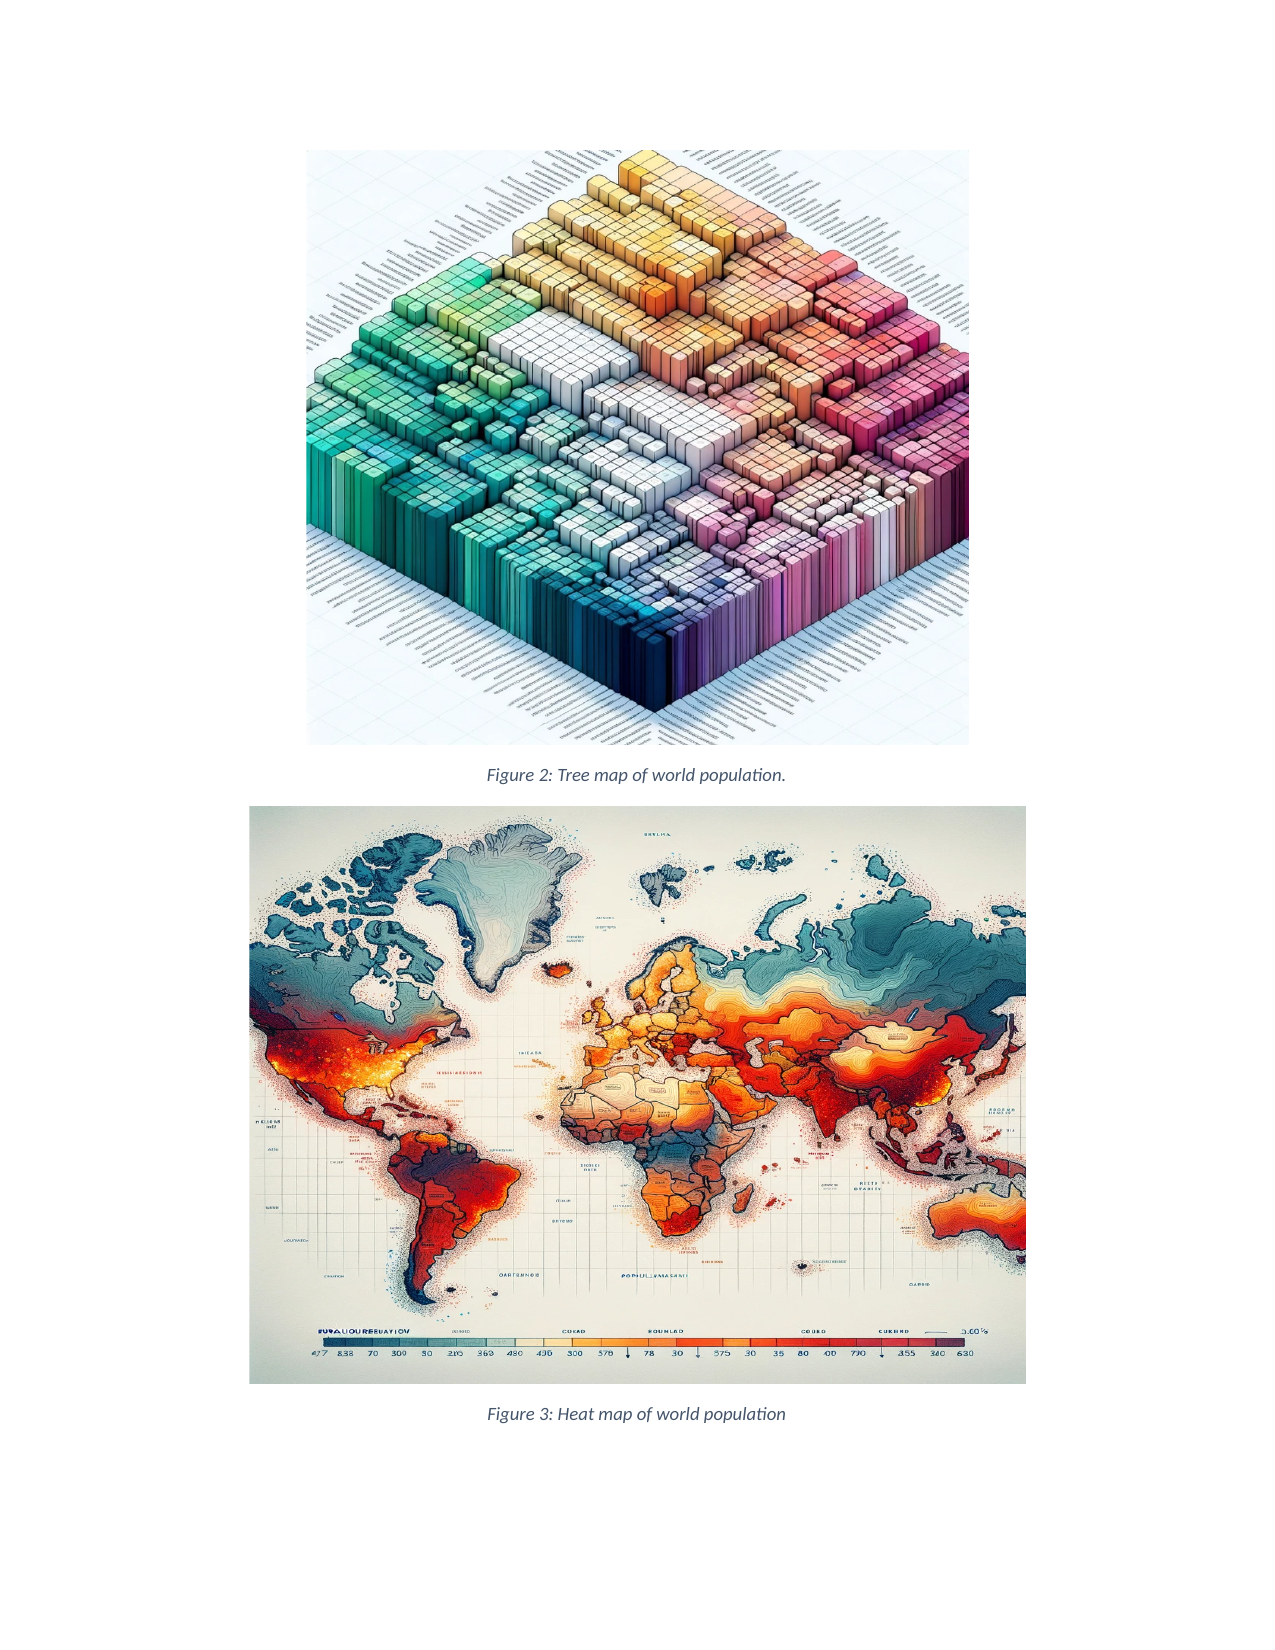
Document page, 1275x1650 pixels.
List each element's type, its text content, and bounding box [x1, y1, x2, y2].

picture [306, 150, 969, 745]
picture [249, 806, 1026, 1384]
